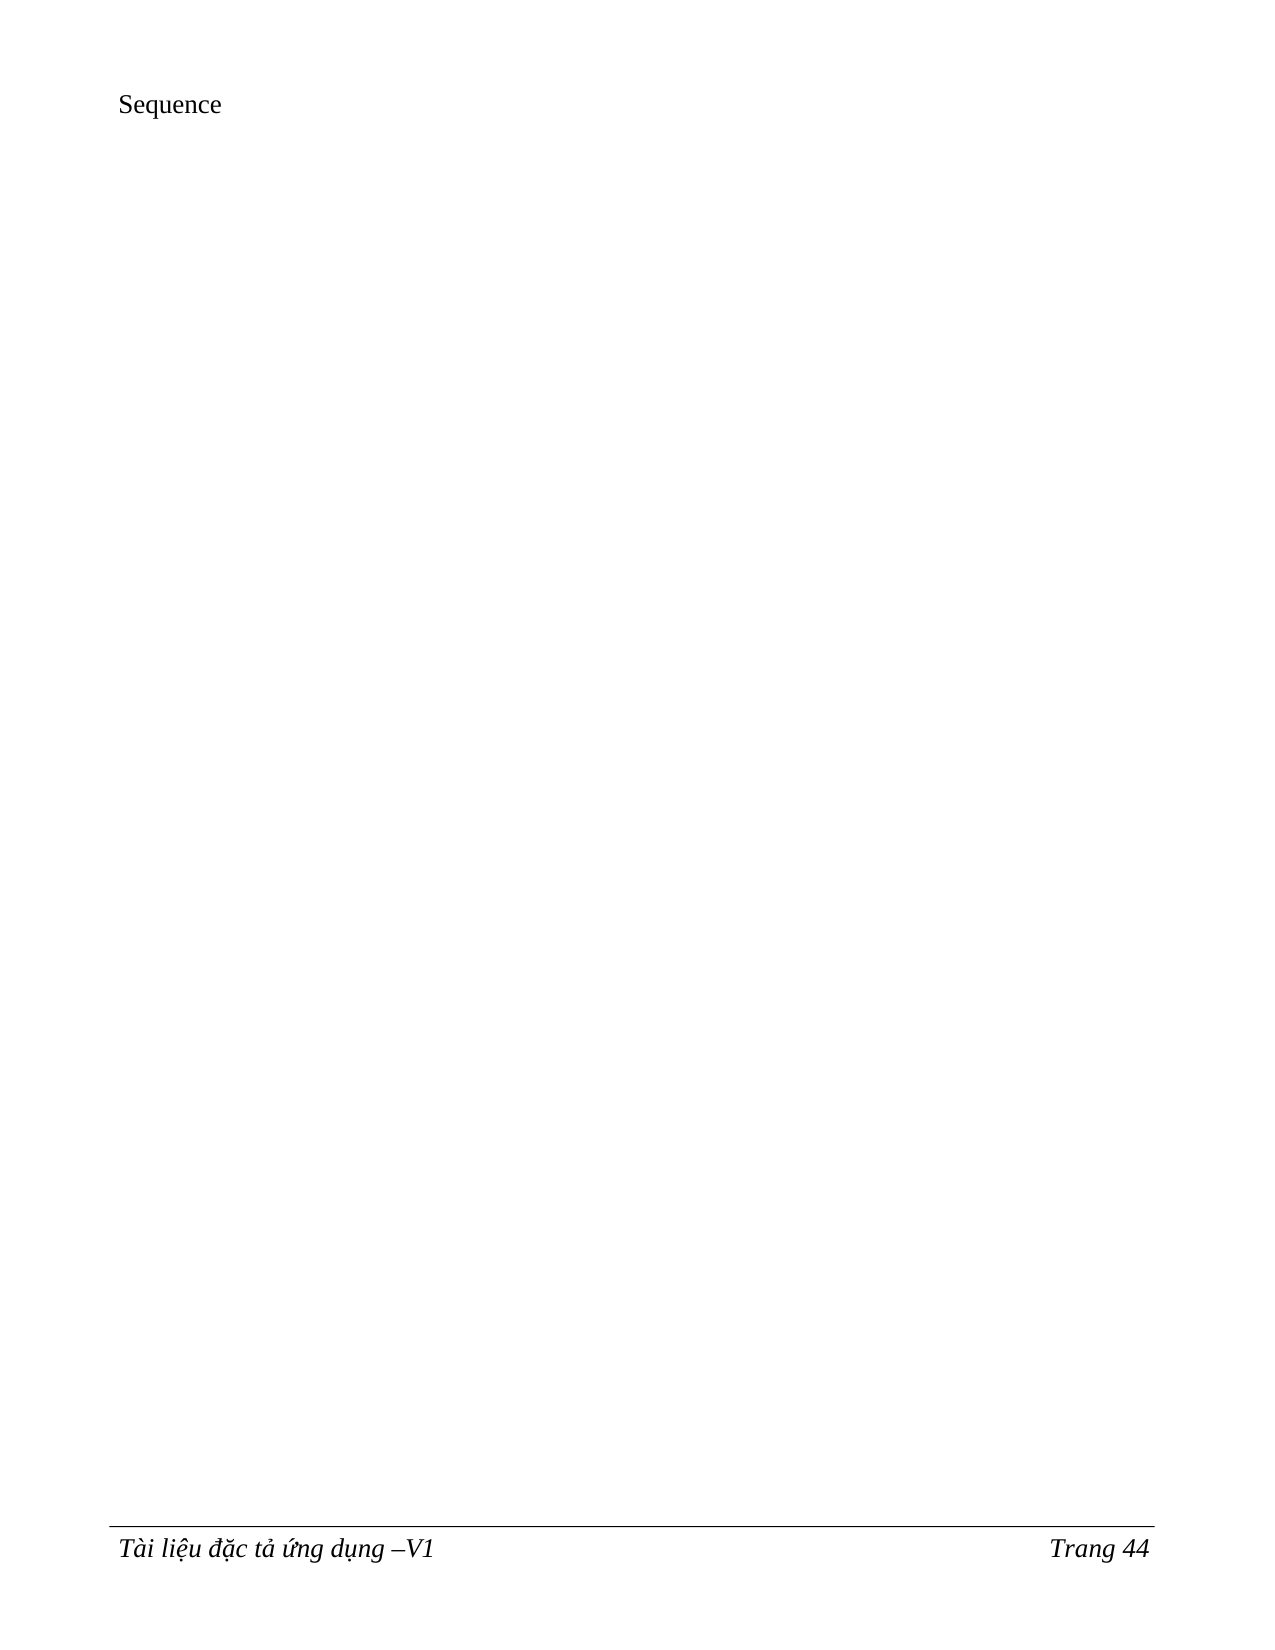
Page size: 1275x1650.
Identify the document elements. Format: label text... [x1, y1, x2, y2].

text Sequence [118, 89, 1186, 120]
